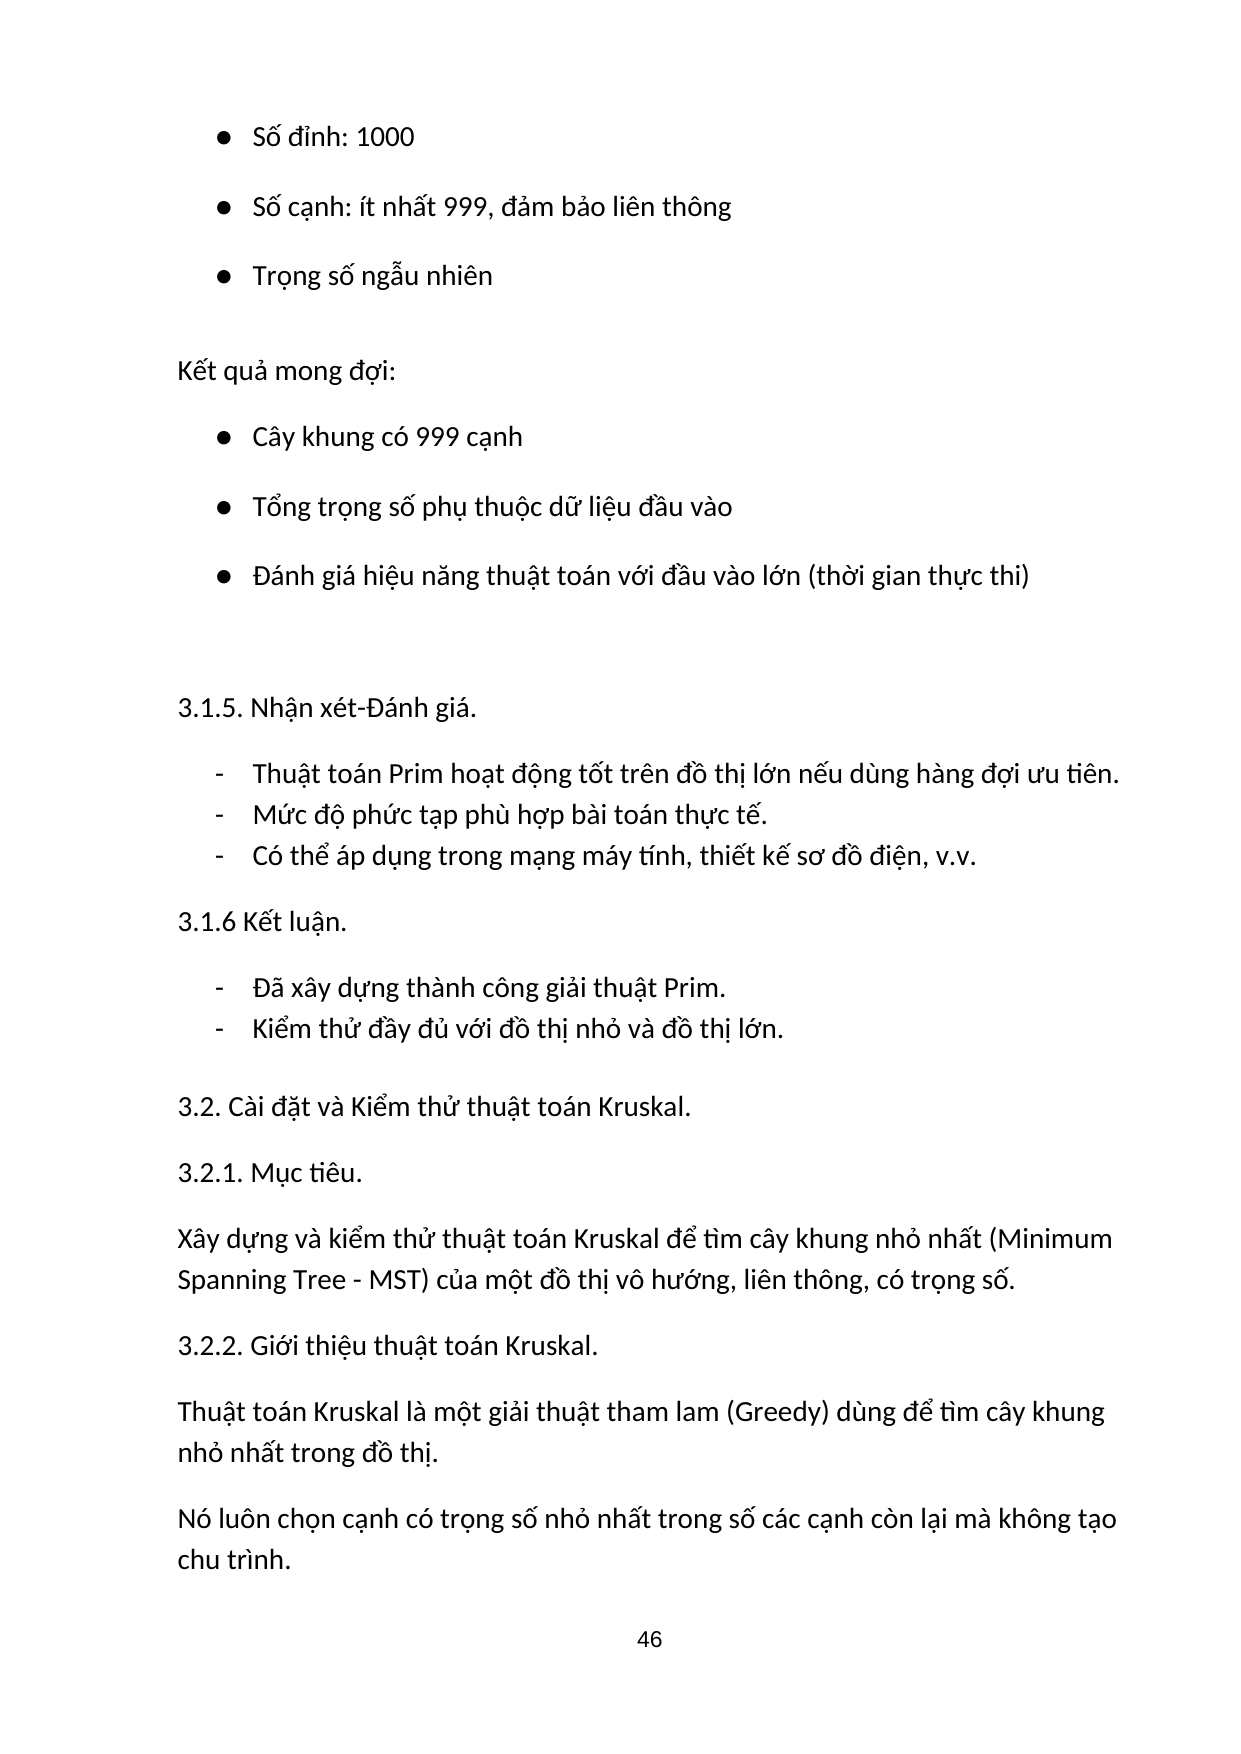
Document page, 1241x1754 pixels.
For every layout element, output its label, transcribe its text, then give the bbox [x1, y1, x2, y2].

text Nó luôn chọn cạnh có trọng số nhỏ nhất trong số các cạnh còn lại mà không tạo chu trình. [177, 1500, 1122, 1577]
list Mức độ phức tạp phù hợp bài toán thực tế. [215, 796, 1122, 832]
list Đánh giá hiệu năng thuật toán với đầu vào lớn (thời gian thực thi) [215, 557, 1122, 593]
text Kết quả mong đợi: [177, 352, 1122, 388]
text Xây dựng và kiểm thử thuật toán Kruskal để tìm cây khung nhỏ nhất (Minimum Spanning Tree - MST) của một đồ thị vô hướng, liên thông, có trọng số. [177, 1220, 1122, 1297]
list Tổng trọng số phụ thuộc dữ liệu đầu vào [215, 488, 1122, 554]
subtitle 3.2. Cài đặt và Kiểm thử thuật toán Kruskal. [177, 1088, 1122, 1124]
list Trọng số ngẫu nhiên [215, 257, 1122, 323]
list Cây khung có 999 cạnh [215, 418, 1122, 484]
list Đã xây dựng thành công giải thuật Prim. [215, 969, 1122, 1005]
list Thuật toán Prim hoạt động tốt trên đồ thị lớn nếu dùng hàng đợi ưu tiên. [215, 755, 1122, 791]
subtitle 3.2.1. Mục tiêu. [177, 1154, 1122, 1190]
text Thuật toán Kruskal là một giải thuật tham lam (Greedy) dùng để tìm cây khung nhỏ nhất trong đồ thị. [177, 1393, 1122, 1470]
text 3.1.5. Nhận xét-Đánh giá. [177, 689, 1122, 725]
list Kiểm thử đầy đủ với đồ thị nhỏ và đồ thị lớn. [215, 1010, 1122, 1046]
list Có thể áp dụng trong mạng máy tính, thiết kế sơ đồ điện, v.v. [215, 837, 1122, 873]
list Số cạnh: ít nhất 999, đảm bảo liên thông [215, 188, 1122, 254]
subtitle 3.2.2. Giới thiệu thuật toán Kruskal. [177, 1327, 1122, 1363]
list Số đỉnh: 1000 [215, 118, 1122, 184]
text 3.1.6 Kết luận. [177, 903, 1122, 939]
